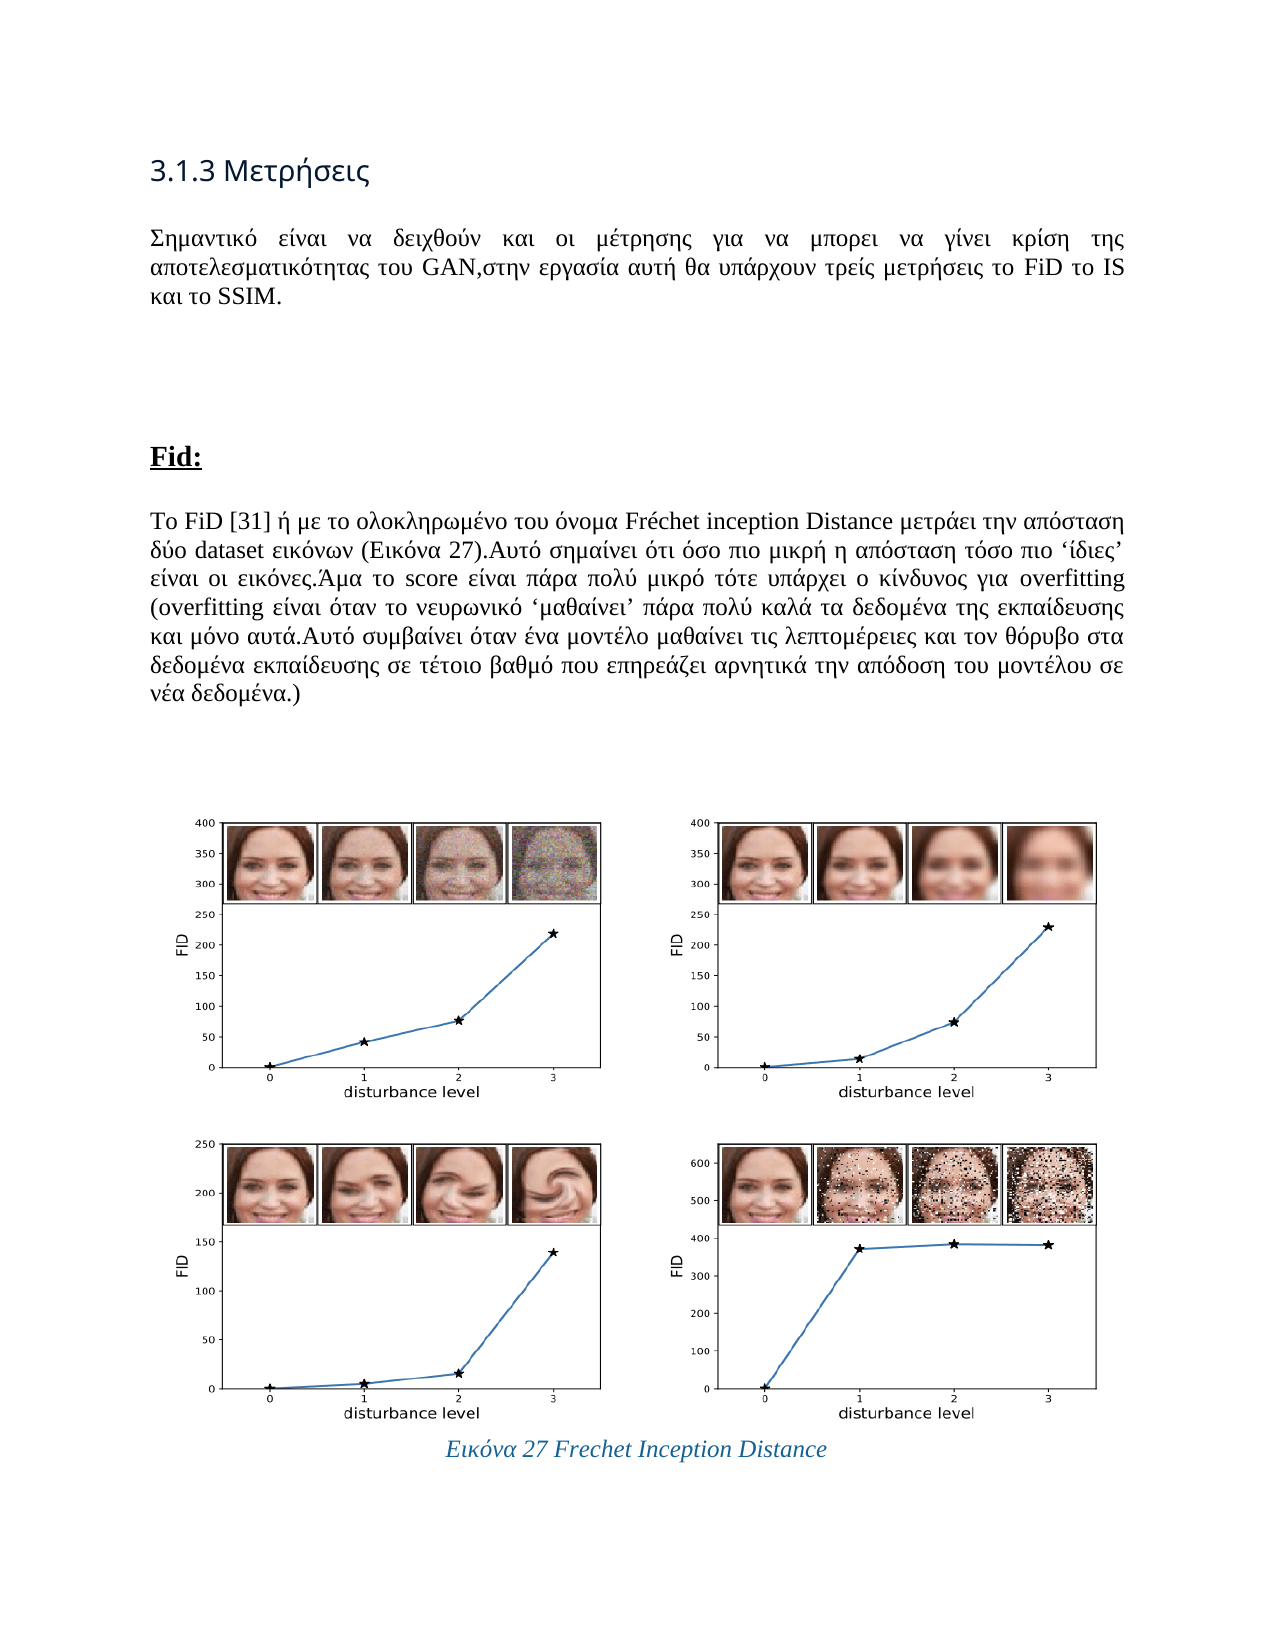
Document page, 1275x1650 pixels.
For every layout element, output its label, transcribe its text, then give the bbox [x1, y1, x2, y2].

text Fid: [150, 439, 1125, 472]
text Σημαντικό είναι να δειχθούν και οι μέτρησης για να μπορει να γίνει κρίση της αποτελεσματικότητας του GAN,στην εργασία αυτή θα υπάρχουν τρείς μετρήσεις το FiD το IS και το SSIM. [150, 223, 1125, 309]
picture [150, 774, 1125, 1435]
text Το FiD ή με το ολοκληρωμένο του όνομα Fréchet inception Distance μετράει την απόσταση δύο dataset εικόνων (Εικόνα 27).Αυτό σημαίνει ότι όσο πιο μικρή η απόσταση τόσο πιο ‘ίδιες’ είναι οι εικόνες.Άμα το score είναι πάρα πολύ μικρό τότε υπάρχει ο κίνδυνος για overfitting (overfitting είναι όταν το νευρωνικό ‘μαθαίνει’ πάρα πολύ καλά τα δεδομένα της εκπαίδευσης και μόνο αυτά.Αυτό συμβαίνει όταν ένα μοντέλο μαθαίνει τις λεπτομέρειες και τον θόρυβο στα δεδομένα εκπαίδευσης σε τέτοιο βαθμό που επηρεάζει αρνητικά την απόδοση του μοντέλου σε νέα δεδομένα.) [150, 506, 1125, 707]
text Εικόνα 27 Frechet Inception Distance [150, 1435, 1125, 1463]
subtitle 3.1.3 Μετρήσεις [150, 150, 1125, 190]
